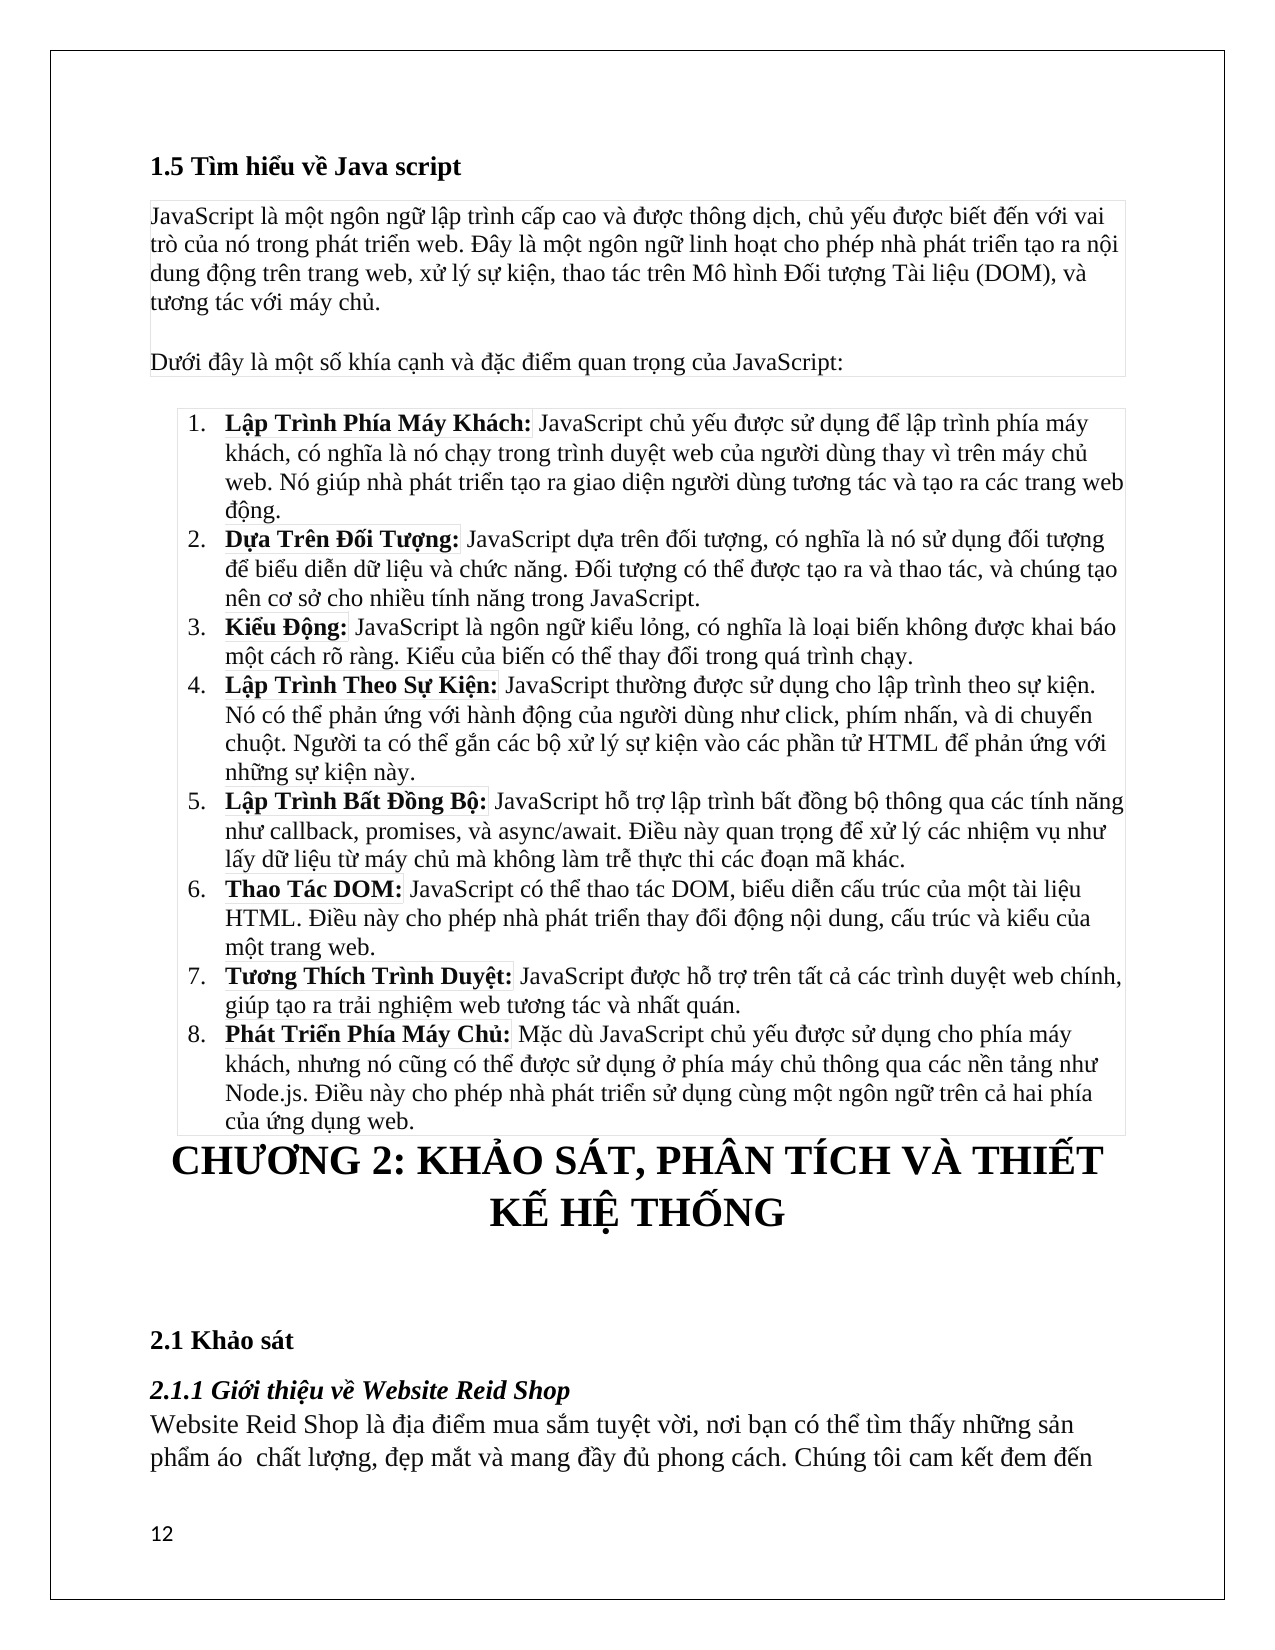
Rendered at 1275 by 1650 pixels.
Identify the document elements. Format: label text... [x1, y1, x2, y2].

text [150, 1374, 1125, 1472]
text 1.5 Tìm hiểu về Java script [150, 150, 1125, 181]
list Tương Thích Trình Duyệt: JavaScript được hỗ trợ trên tất cả các trình duyệt web chính, giúp tạo ra trải nghiệm web tương tác và nhất quán. [178, 960, 1125, 1018]
list Kiểu Động: JavaScript là ngôn ngữ kiểu lỏng, có nghĩa là loại biến không được khai báo một cách rõ ràng. Kiểu của biến có thể thay đổi trong quá trình chạy. [178, 611, 1125, 669]
list Thao Tác DOM: JavaScript có thể thao tác DOM, biểu diễn cấu trúc của một tài liệu HTML. Điều này cho phép nhà phát triển thay đổi động nội dung, cấu trúc và kiểu của một trang web. [178, 873, 1125, 960]
list Phát Triển Phía Máy Chủ: Mặc dù JavaScript chủ yếu được sử dụng cho phía máy khách, nhưng nó cũng có thể được sử dụng ở phía máy chủ thông qua các nền tảng như Node.js. Điều này cho phép nhà phát triển sử dụng cùng một ngôn ngữ trên cả hai phía của ứng dụng web. [178, 1018, 1125, 1135]
list Dựa Trên Đối Tượng: JavaScript dựa trên đối tượng, có nghĩa là nó sử dụng đối tượng để biểu diễn dữ liệu và chức năng. Đối tượng có thể được tạo ra và thao tác, và chúng tạo nên cơ sở cho nhiều tính năng trong JavaScript. [178, 523, 1125, 611]
list Lập Trình Bất Đồng Bộ: JavaScript hỗ trợ lập trình bất đồng bộ thông qua các tính năng như callback, promises, và async/await. Điều này quan trọng để xử lý các nhiệm vụ như lấy dữ liệu từ máy chủ mà không làm trễ thực thi các đoạn mã khác. [178, 785, 1125, 873]
text JavaScript là một ngôn ngữ lập trình cấp cao và được thông dịch, chủ yếu được biết đến với vai trò của nó trong phát triển web. Đây là một ngôn ngữ linh hoạt cho phép nhà phát triển tạo ra nội dung động trên trang web, xử lý sự kiện, thao tác trên Mô hình Đối tượng Tài liệu (DOM), và tương tác với máy chủ. [151, 201, 1125, 316]
list Lập Trình Theo Sự Kiện: JavaScript thường được sử dụng cho lập trình theo sự kiện. Nó có thể phản ứng với hành động của người dùng như click, phím nhấn, và di chuyển chuột. Người ta có thể gắn các bộ xử lý sự kiện vào các phần tử HTML để phản ứng với những sự kiện này. [178, 669, 1125, 785]
text 2.1 Khảo sát [150, 1324, 1125, 1355]
list Lập Trình Phía Máy Khách: JavaScript chủ yếu được sử dụng để lập trình phía máy khách, có nghĩa là nó chạy trong trình duyệt web của người dùng thay vì trên máy chủ web. Nó giúp nhà phát triển tạo ra giao diện người dùng tương tác và tạo ra các trang web động. [178, 409, 1125, 523]
text Dưới đây là một số khía cạnh và đặc điểm quan trọng của JavaScript: [151, 346, 1125, 376]
text CHƯƠNG 2: KHẢO SÁT, PHÂN TÍCH VÀ THIẾT KẾ HỆ THỐNG [150, 1136, 1125, 1235]
